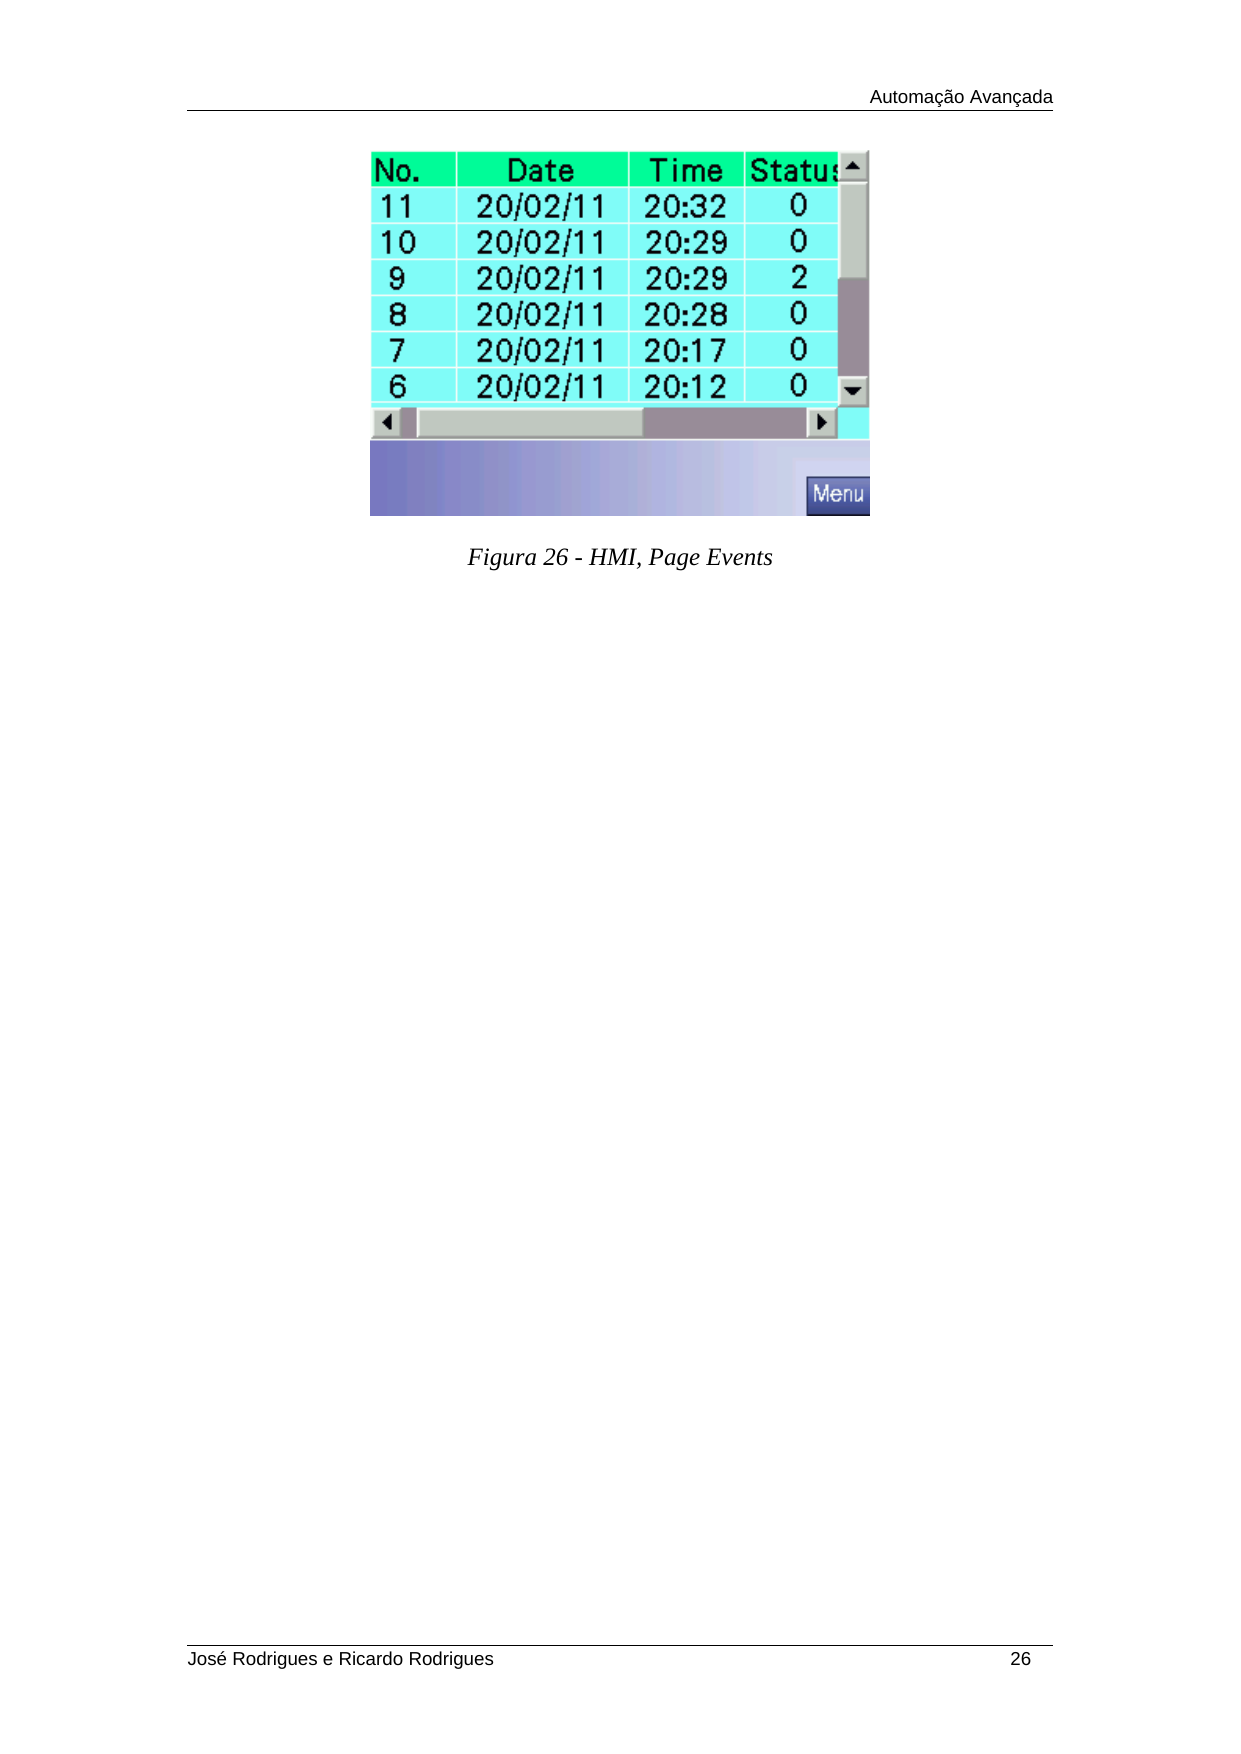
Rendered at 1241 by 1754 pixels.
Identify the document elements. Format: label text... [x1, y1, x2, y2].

text Figura 26 - HMI, Page Events [187, 542, 1053, 571]
picture [370, 150, 870, 516]
